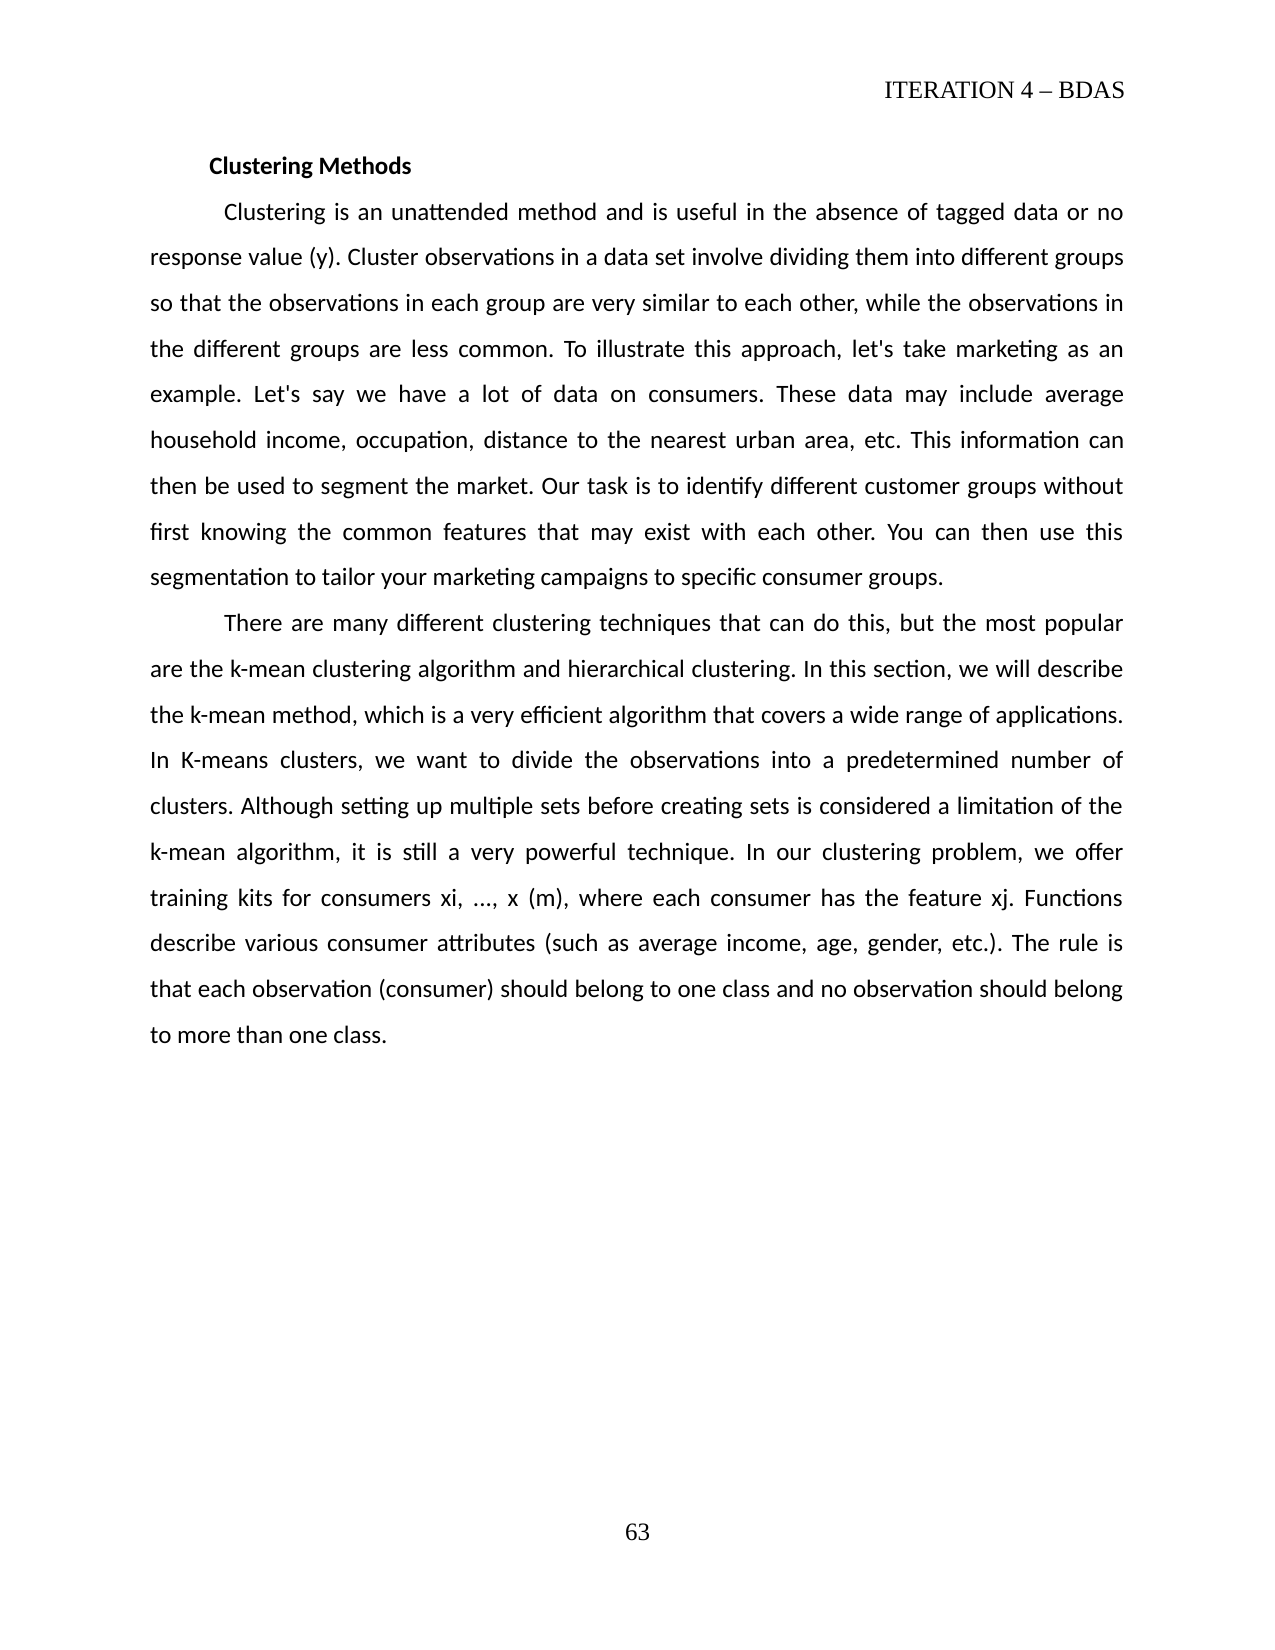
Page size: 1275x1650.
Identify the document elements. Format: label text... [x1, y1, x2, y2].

list There are many different clustering techniques that can do this, but the most popular are the k-mean clustering algorithm and hierarchical clustering. In this section, we will describe the k-mean method, which is a very efficient algorithm that covers a wide range of applications. In K-means clusters, we want to divide the observations into a predetermined number of clusters. Although setting up multiple sets before creating sets is considered a limitation of the k-mean algorithm, it is still a very powerful technique. In our clustering problem, we offer training kits for consumers xi, ..., x (m), where each consumer has the feature xj. Functions describe various consumer attributes (such as average income, age, gender, etc.). The rule is that each observation (consumer) should belong to one class and no observation should belong to more than one class. [150, 607, 1125, 1049]
list Clustering is an unattended method and is useful in the absence of tagged data or no response value (y). Cluster observations in a data set involve dividing them into different groups so that the observations in each group are very similar to each other, while the observations in the different groups are less common. To illustrate this approach, let's take marketing as an example. Let's say we have a lot of data on consumers. These data may include average household income, occupation, distance to the nearest urban area, etc. This information can then be used to segment the market. Our task is to identify different customer groups without first knowing the common features that may exist with each other. You can then use this segmentation to tailor your marketing campaigns to specific consumer groups. [150, 196, 1125, 592]
list Clustering Methods [209, 150, 1125, 181]
